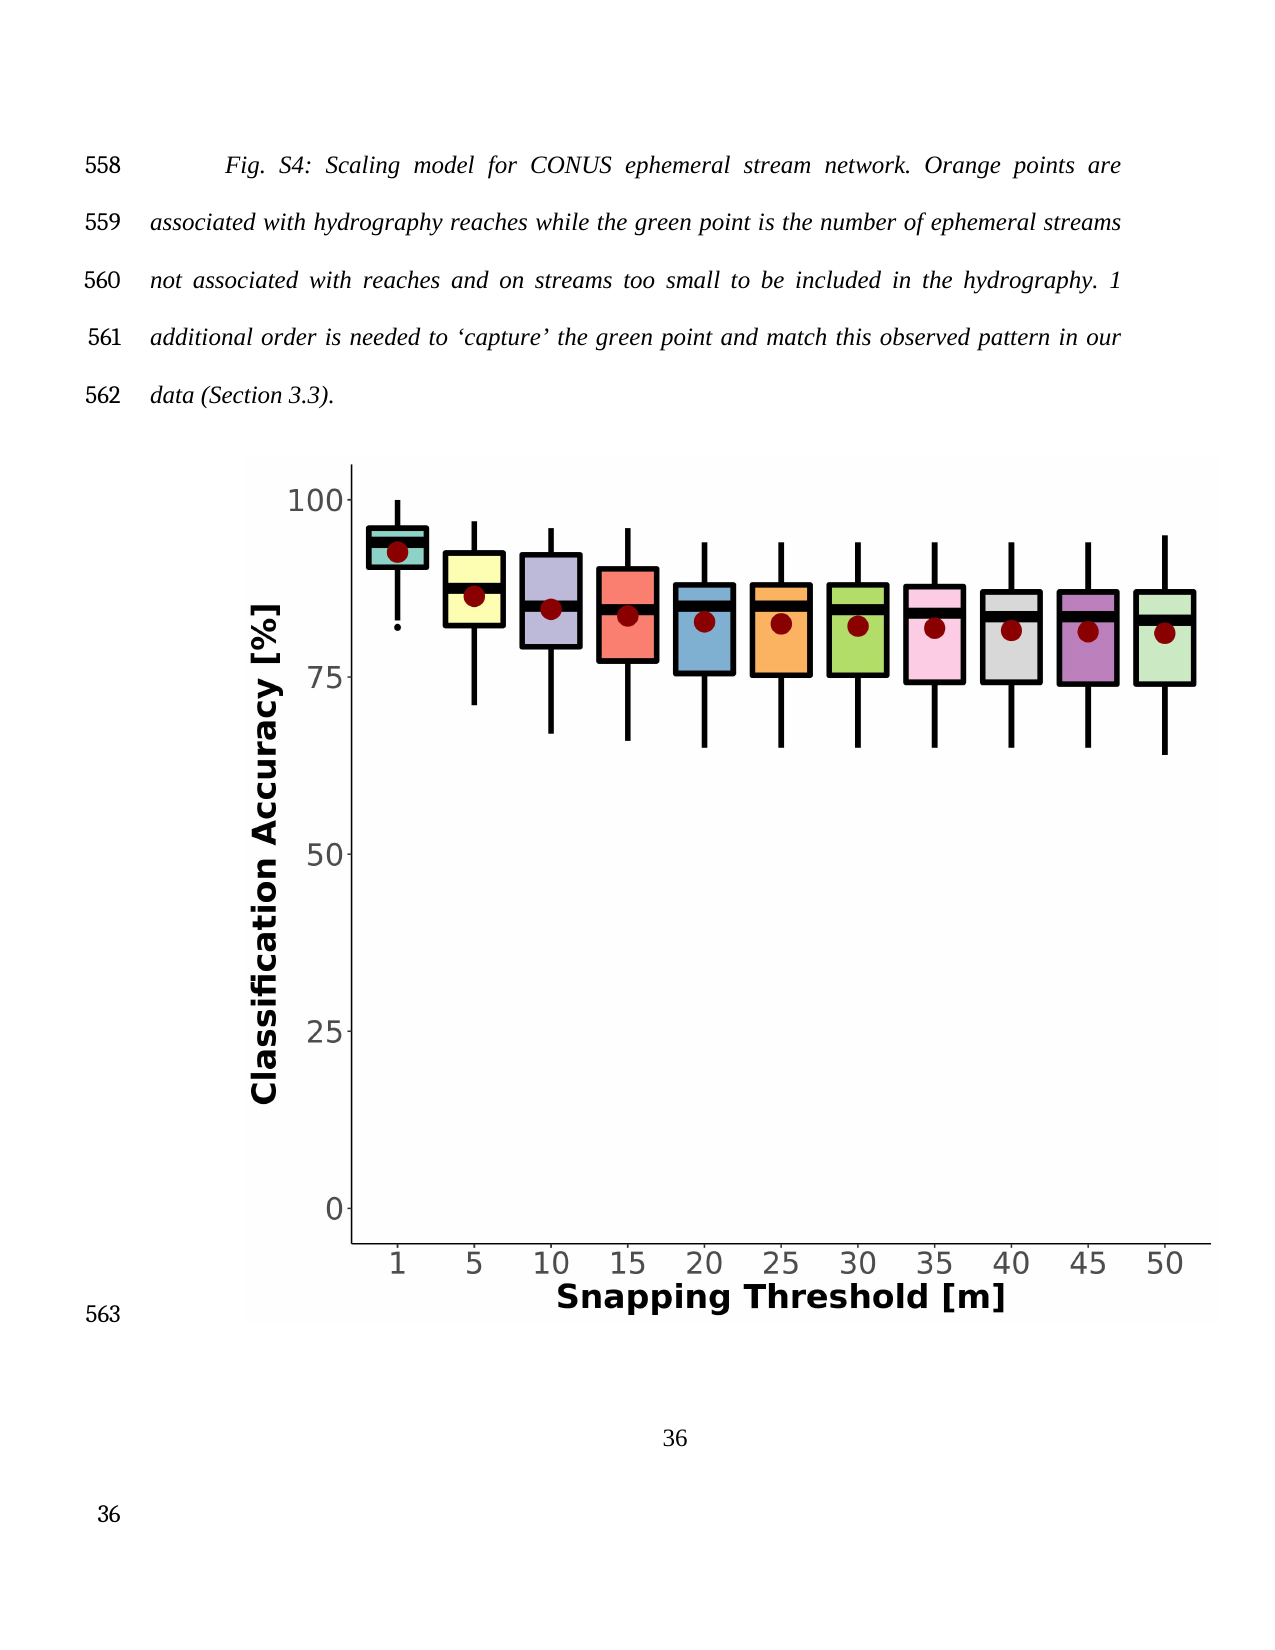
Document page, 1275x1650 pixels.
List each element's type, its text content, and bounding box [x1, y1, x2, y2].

text Fig. S4: Scaling model for CONUS ephemeral stream network. Orange points are associated with hydrography reaches while the green point is the number of ephemeral streams not associated with reaches and on streams too small to be included in the hydrography. 1 additional order is needed to ‘capture’ the green point and match this observed pattern in our data (Section 3.3). [150, 150, 1125, 409]
picture [243, 456, 1219, 1323]
